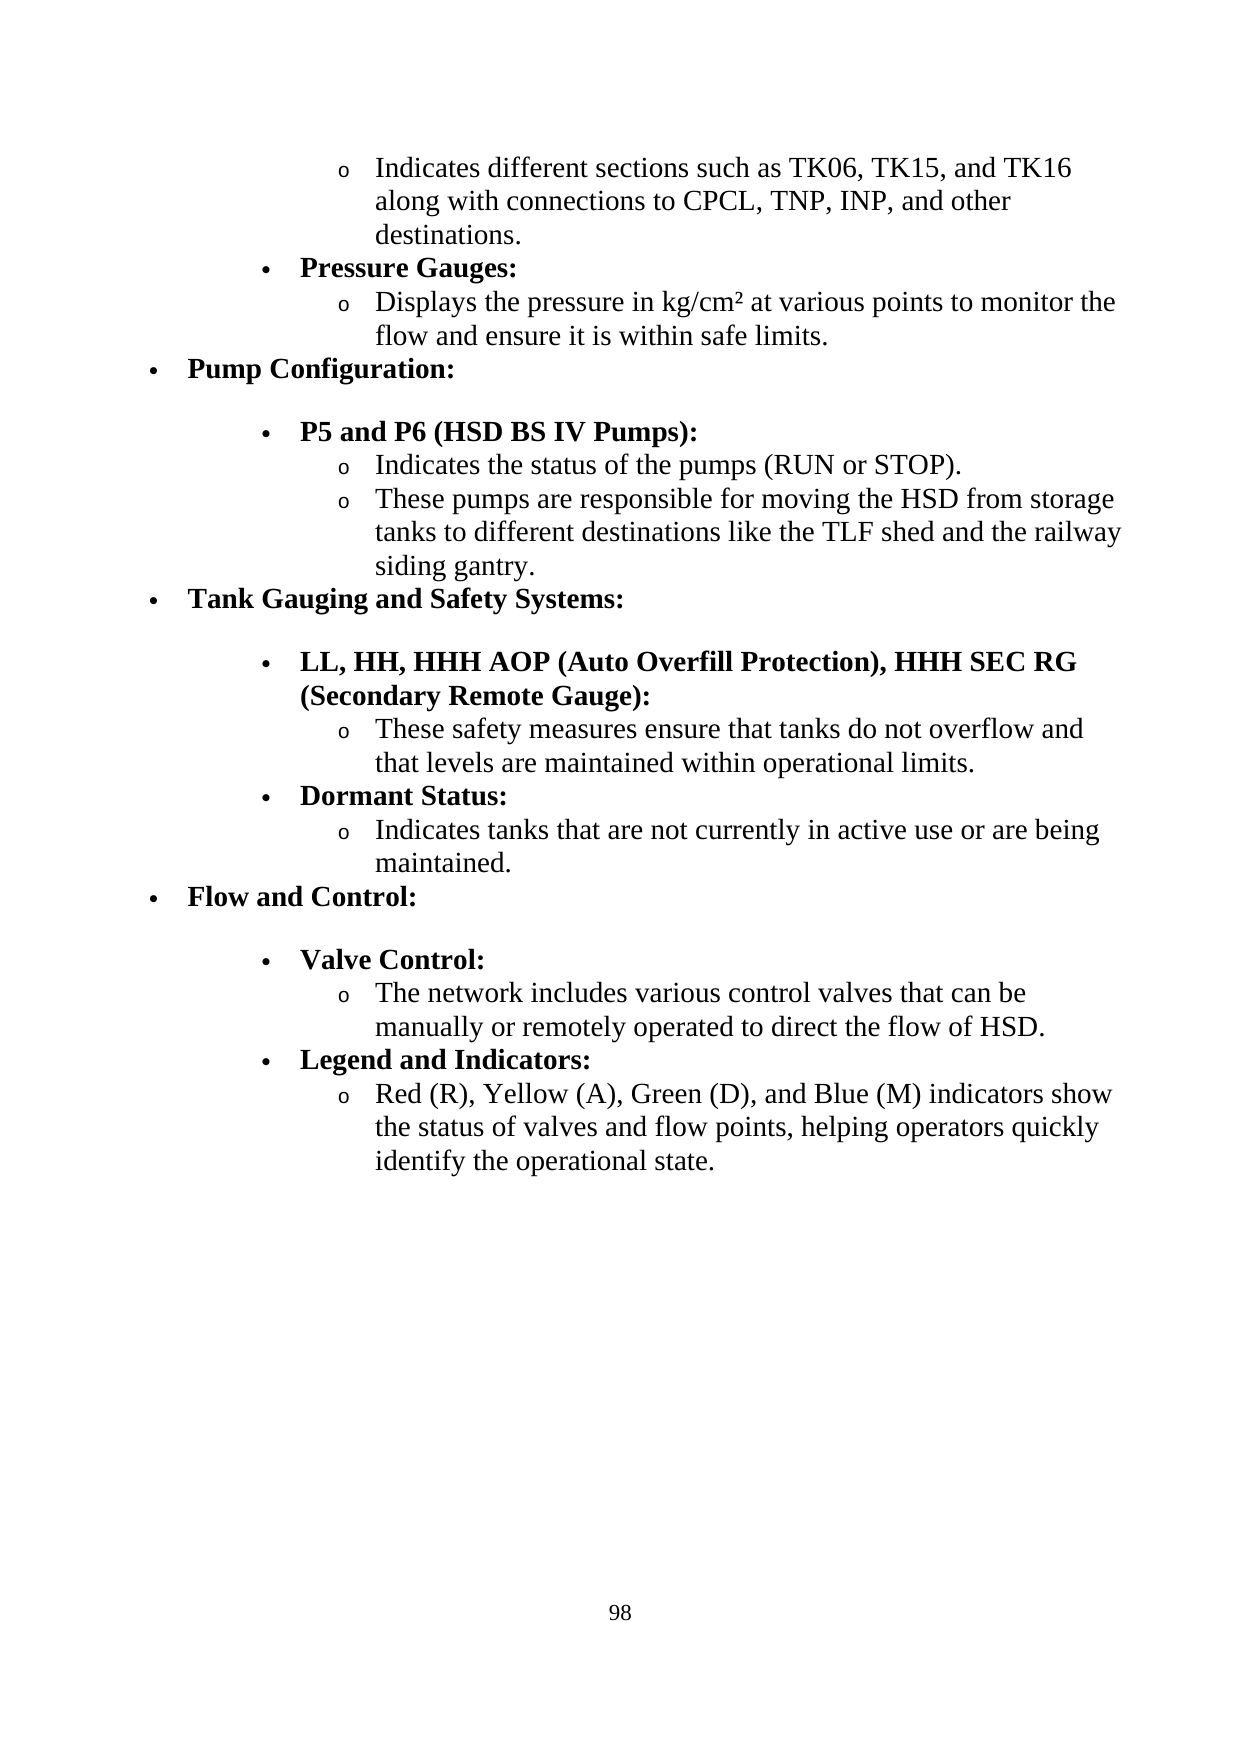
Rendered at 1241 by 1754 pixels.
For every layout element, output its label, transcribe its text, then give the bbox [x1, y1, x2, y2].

list Dormant Status: [262, 778, 1128, 812]
list Indicates different sections such as TK06, TK15, and TK16 along with connections to CPCL, TNP, INP, and other destinations. [337, 150, 1128, 251]
list Valve Control: [262, 942, 1128, 975]
list LL, HH, HHH AOP (Auto Overfill Protection), HHH SEC RG (Secondary Remote Gauge): [262, 644, 1128, 711]
list Pump Configuration: [150, 351, 1128, 385]
list Legend and Indicators: [262, 1042, 1128, 1076]
list Displays the pressure in kg/cm² at various points to monitor the flow and ensure it is within safe limits. [337, 284, 1128, 351]
list The network includes various control valves that can be manually or remotely operated to direct the flow of HSD. [337, 975, 1128, 1042]
list P5 and P6 (HSD BS IV Pumps): [262, 414, 1128, 447]
list Tank Gauging and Safety Systems: [150, 582, 1128, 615]
list Flow and Control: [150, 879, 1128, 913]
list Indicates the status of the pumps (RUN or STOP). [337, 447, 1128, 481]
list Red (R), Yellow (A), Green (D), and Blue (M) indicators show the status of valves and flow points, helping operators quickly identify the operational state. [337, 1076, 1128, 1177]
list Indicates tanks that are not currently in active use or are being maintained. [337, 812, 1128, 879]
list These safety measures ensure that tanks do not overflow and that levels are maintained within operational limits. [337, 711, 1128, 778]
list Pressure Gauges: [262, 251, 1128, 284]
list These pumps are responsible for moving the HSD from storage tanks to different destinations like the TLF shed and the railway siding gantry. [337, 481, 1128, 582]
